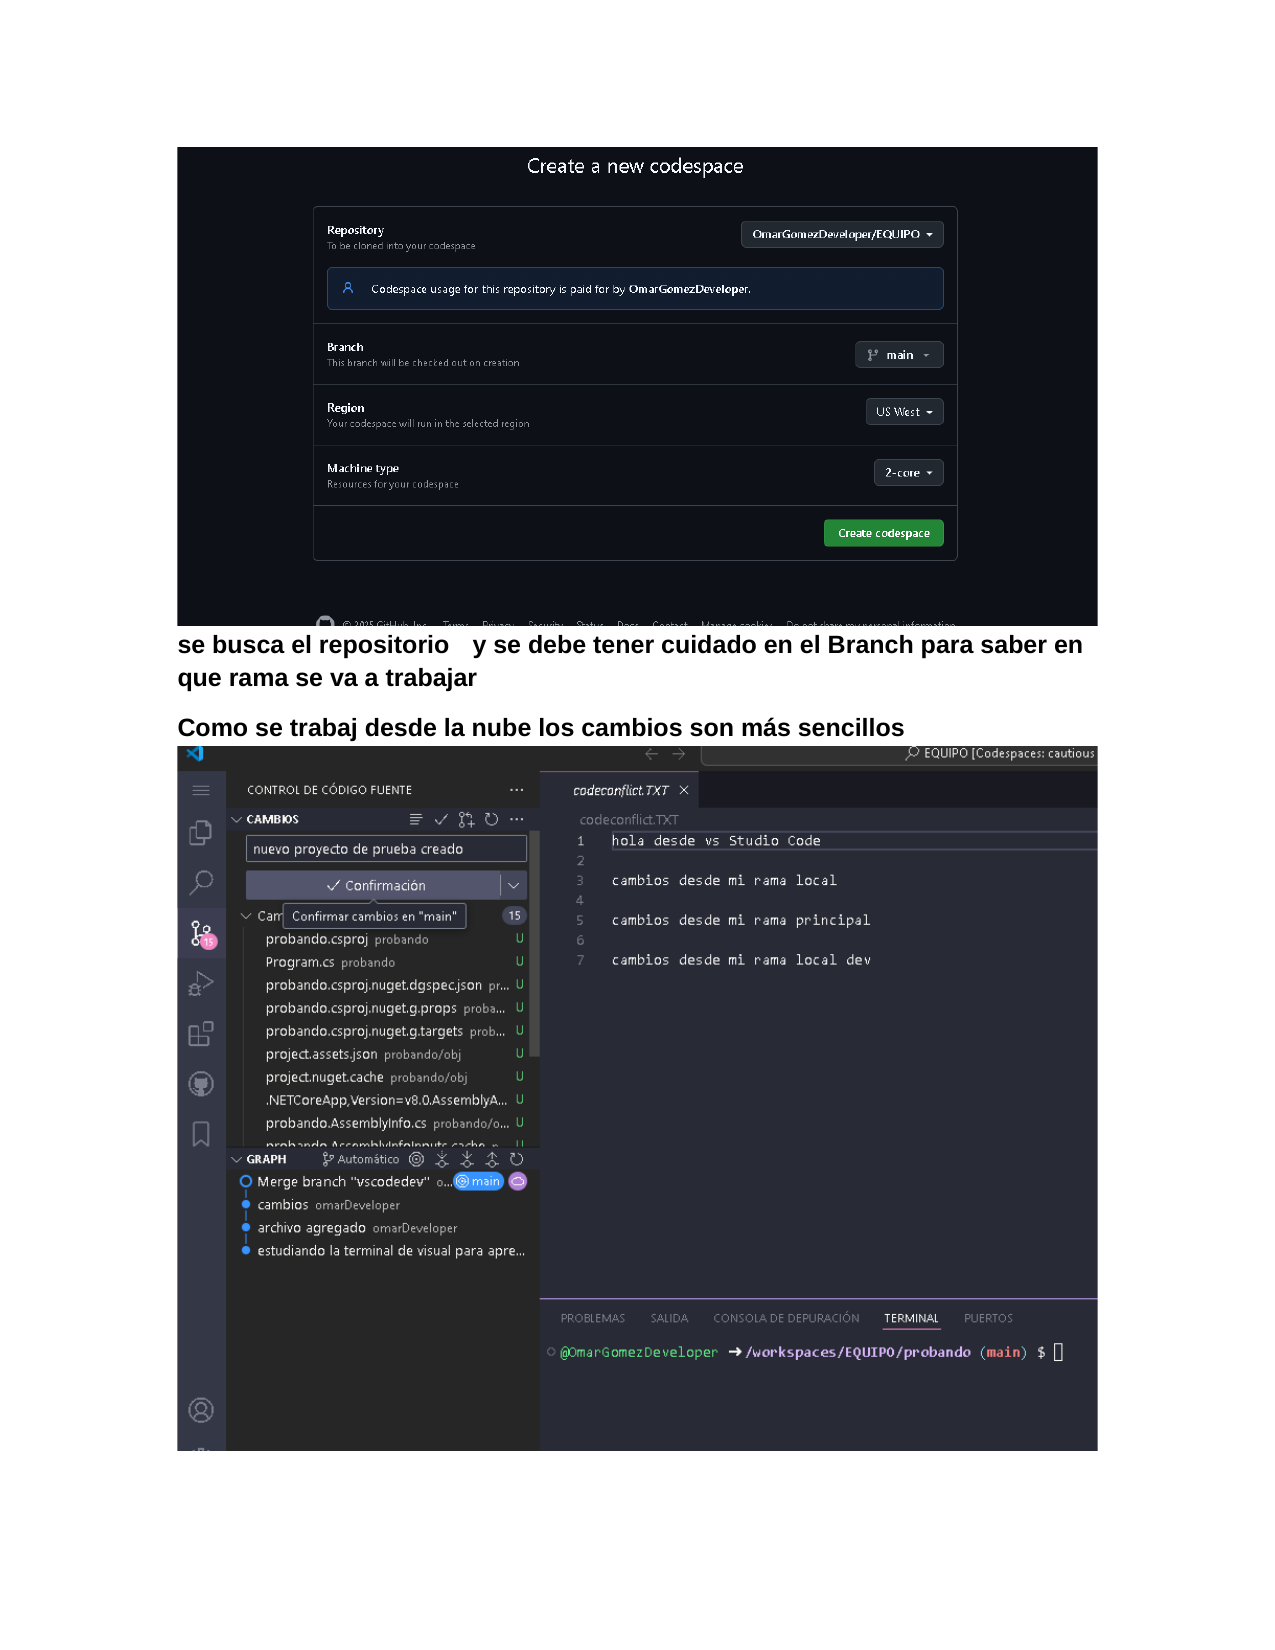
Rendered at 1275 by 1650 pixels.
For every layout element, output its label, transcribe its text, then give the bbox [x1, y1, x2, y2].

text se busca el repositorio y se debe tener cuidado en el Branch para saber en que rama se va a trabajar [177, 626, 1098, 692]
picture [177, 147, 1098, 626]
picture [177, 746, 1098, 1451]
text Como se trabaj desde la nube los cambios son más sencillos [177, 712, 1098, 746]
